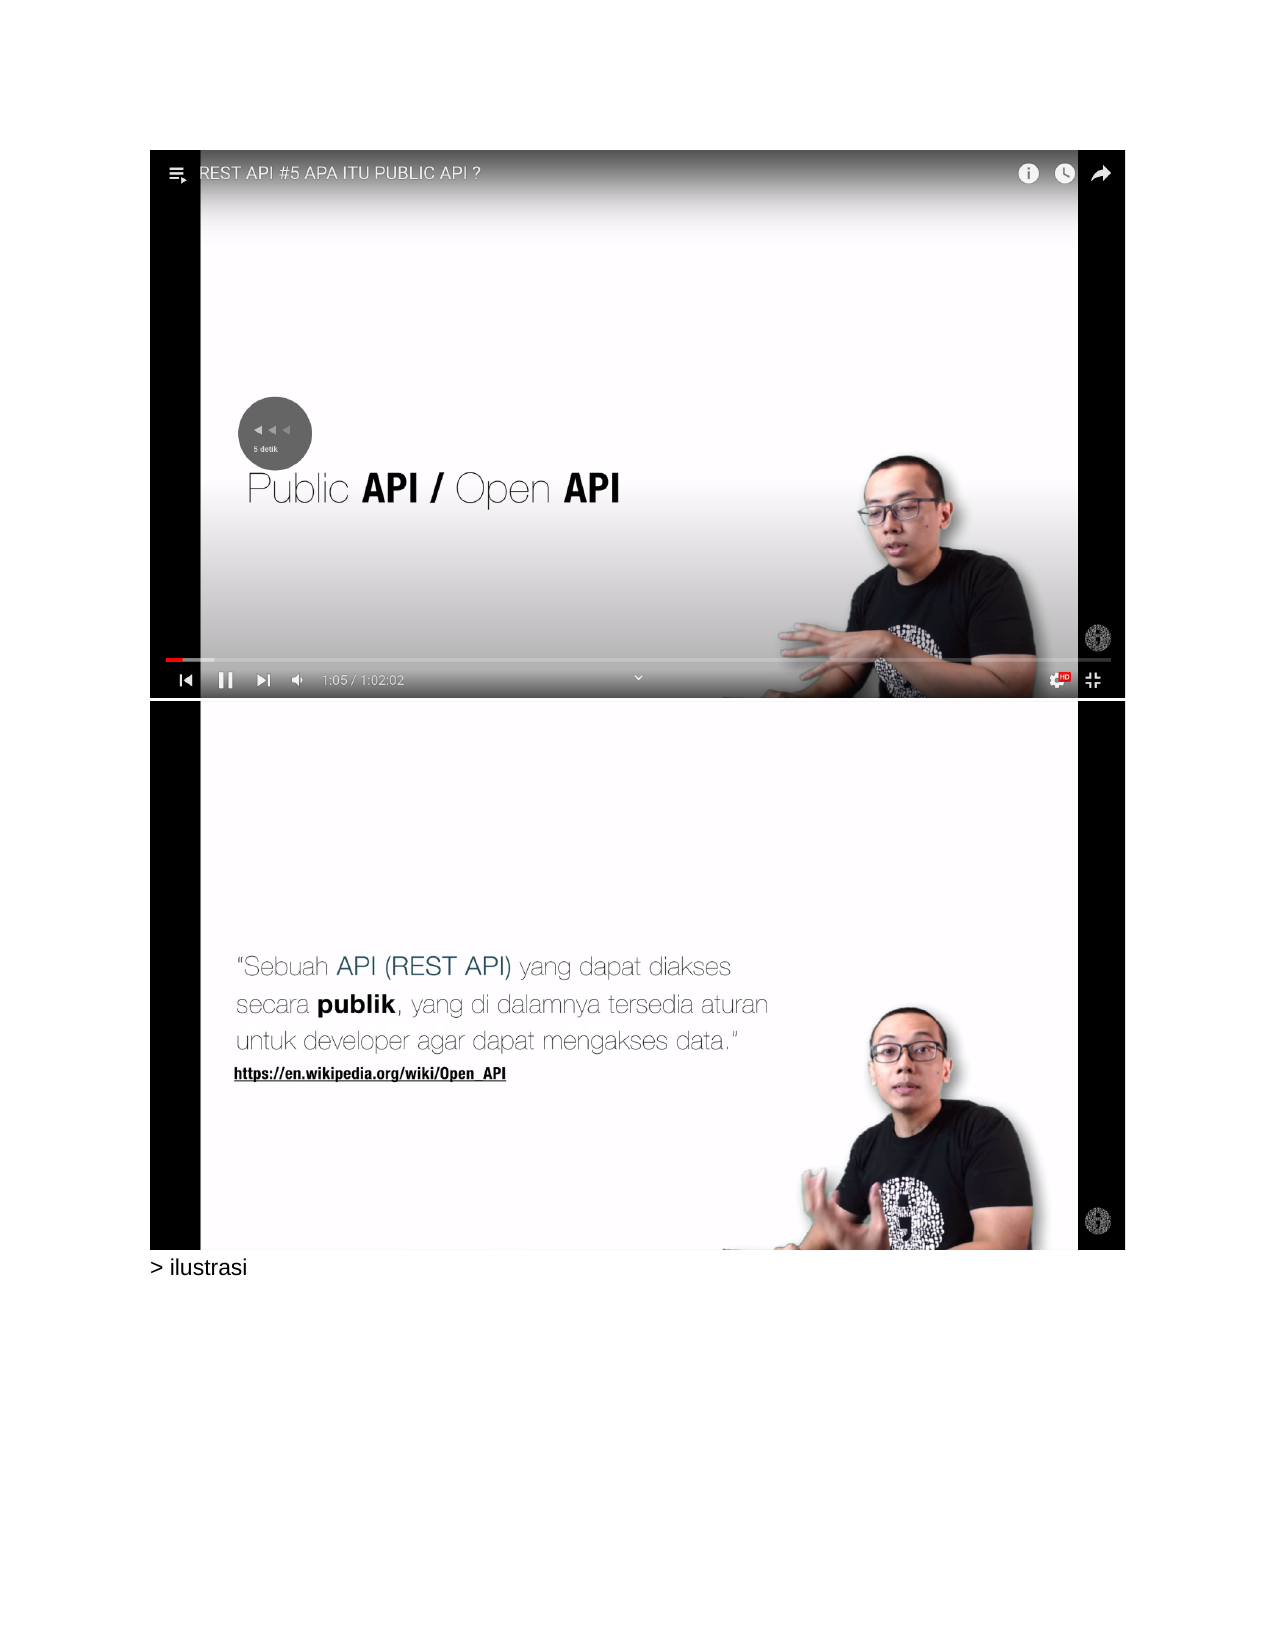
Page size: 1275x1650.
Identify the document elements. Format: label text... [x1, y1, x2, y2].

picture [150, 701, 1125, 1250]
picture [150, 150, 1125, 698]
text > ilustrasi [150, 1253, 1125, 1280]
